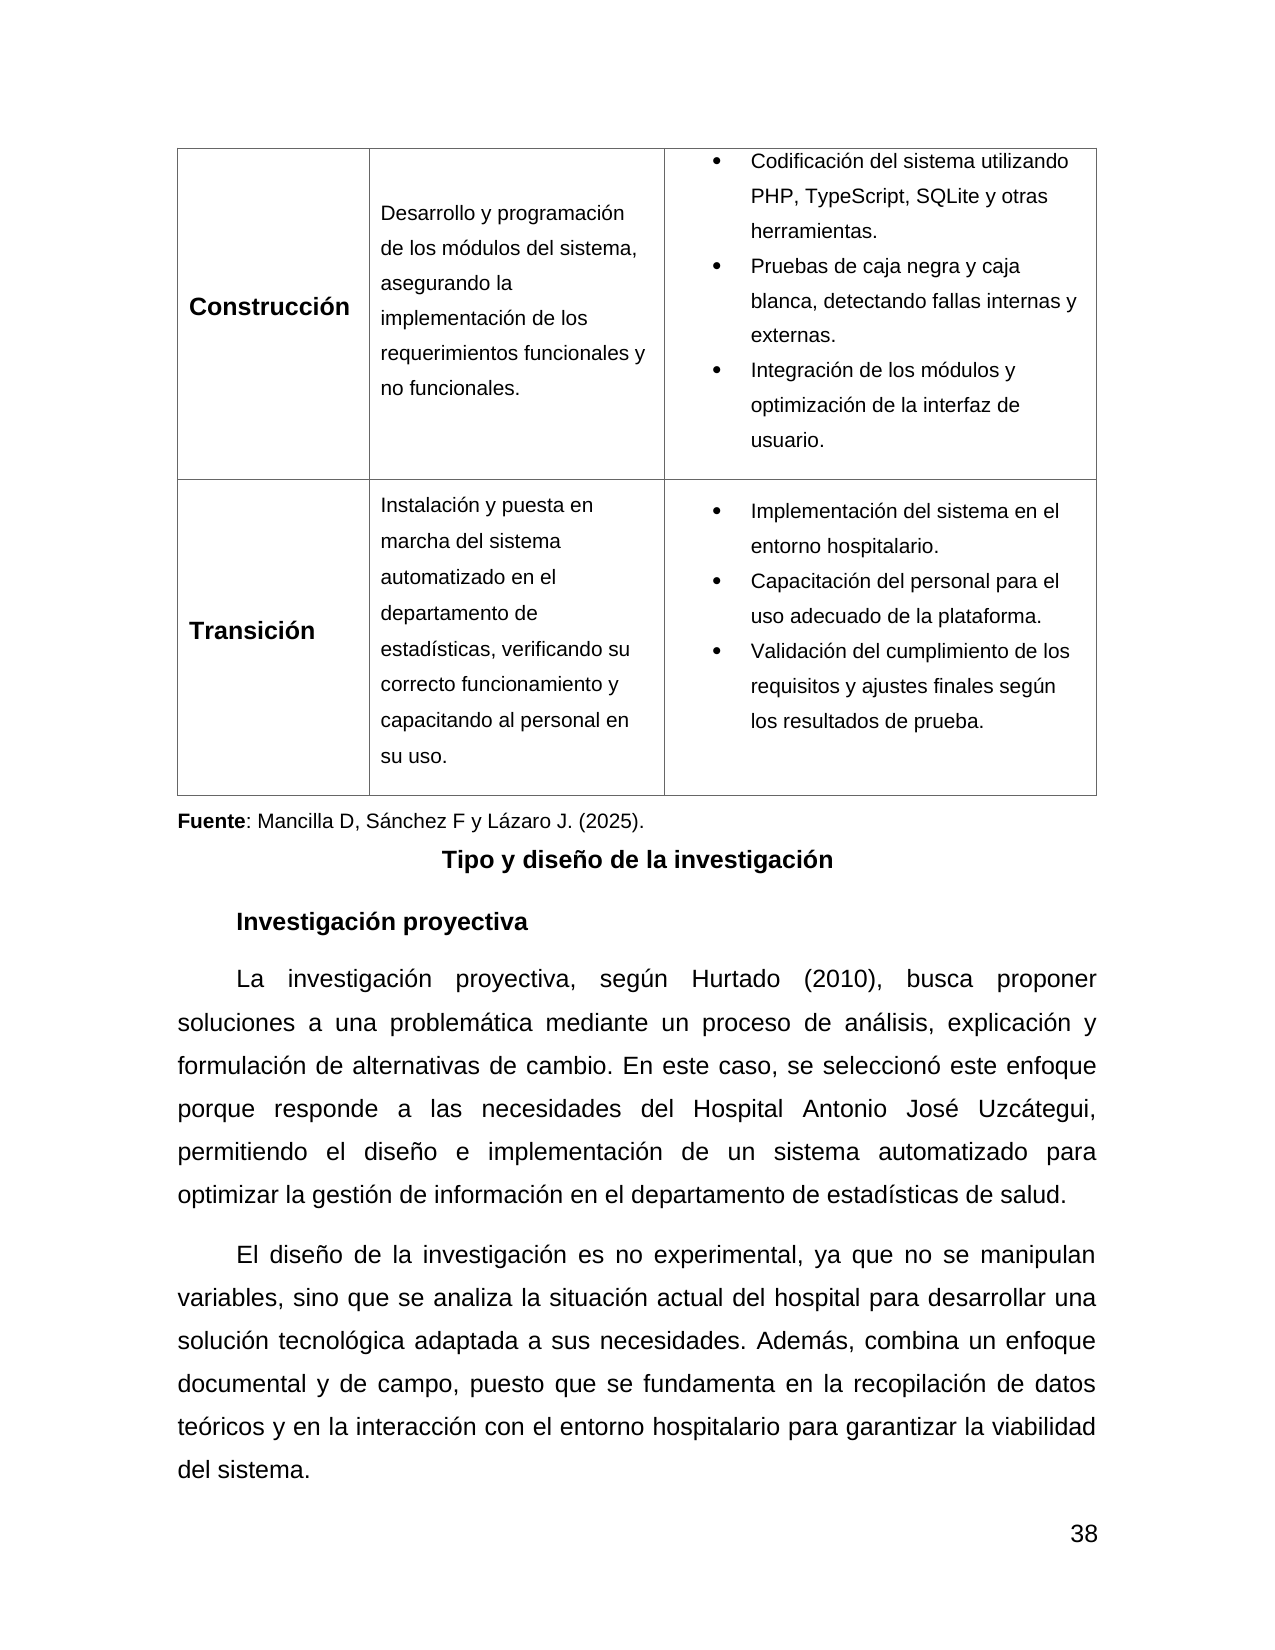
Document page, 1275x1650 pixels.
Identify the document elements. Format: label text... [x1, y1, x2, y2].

table_cell Implementación del sistema en el entorno hospitalario. Capacitación del personal para el uso adecuado de la plataforma. Validación del cumplimiento de los requisitos y ajustes finales según los resultados de prueba. [665, 480, 1096, 795]
table_cell Construcción [178, 149, 369, 479]
table_cell Codificación del sistema utilizando PHP, TypeScript, SQLite y otras herramientas. Pruebas de caja negra y caja blanca, detectando fallas internas y externas. Integración de los módulos y optimización de la interfaz de usuario. [665, 149, 1096, 479]
subtitle Investigación proyectiva [236, 907, 1098, 936]
table_cell Transición [178, 480, 369, 795]
table_cell Instalación y puesta en marcha del sistema automatizado en el departamento de estadísticas, verificando su correcto funcionamiento y capacitando al personal en su uso. [370, 480, 664, 795]
text Fuente: Mancilla D, Sánchez F y Lázaro J. (2025). [177, 809, 1098, 833]
text La investigación proyectiva, según Hurtado (2010), busca proponer soluciones a una problemática mediante un proceso de análisis, explicación y formulación de alternativas de cambio. En este caso, se seleccionó este enfoque porque responde a las necesidades del Hospital Antonio José Uzcátegui, permitiendo el diseño e implementación de un sistema automatizado para optimizar la gestión de información en el departamento de estadísticas de salud. [177, 964, 1098, 1209]
table_cell Desarrollo y programación de los módulos del sistema, asegurando la implementación de los requerimientos funcionales y no funcionales. [370, 149, 664, 479]
subtitle Tipo y diseño de la investigación [177, 845, 1098, 874]
text El diseño de la investigación es no experimental, ya que no se manipulan variables, sino que se analiza la situación actual del hospital para desarrollar una solución tecnológica adaptada a sus necesidades. Además, combina un enfoque documental y de campo, puesto que se fundamenta en la recopilación de datos teóricos y en la interacción con el entorno hospitalario para garantizar la viabilidad del sistema. [177, 1240, 1098, 1484]
